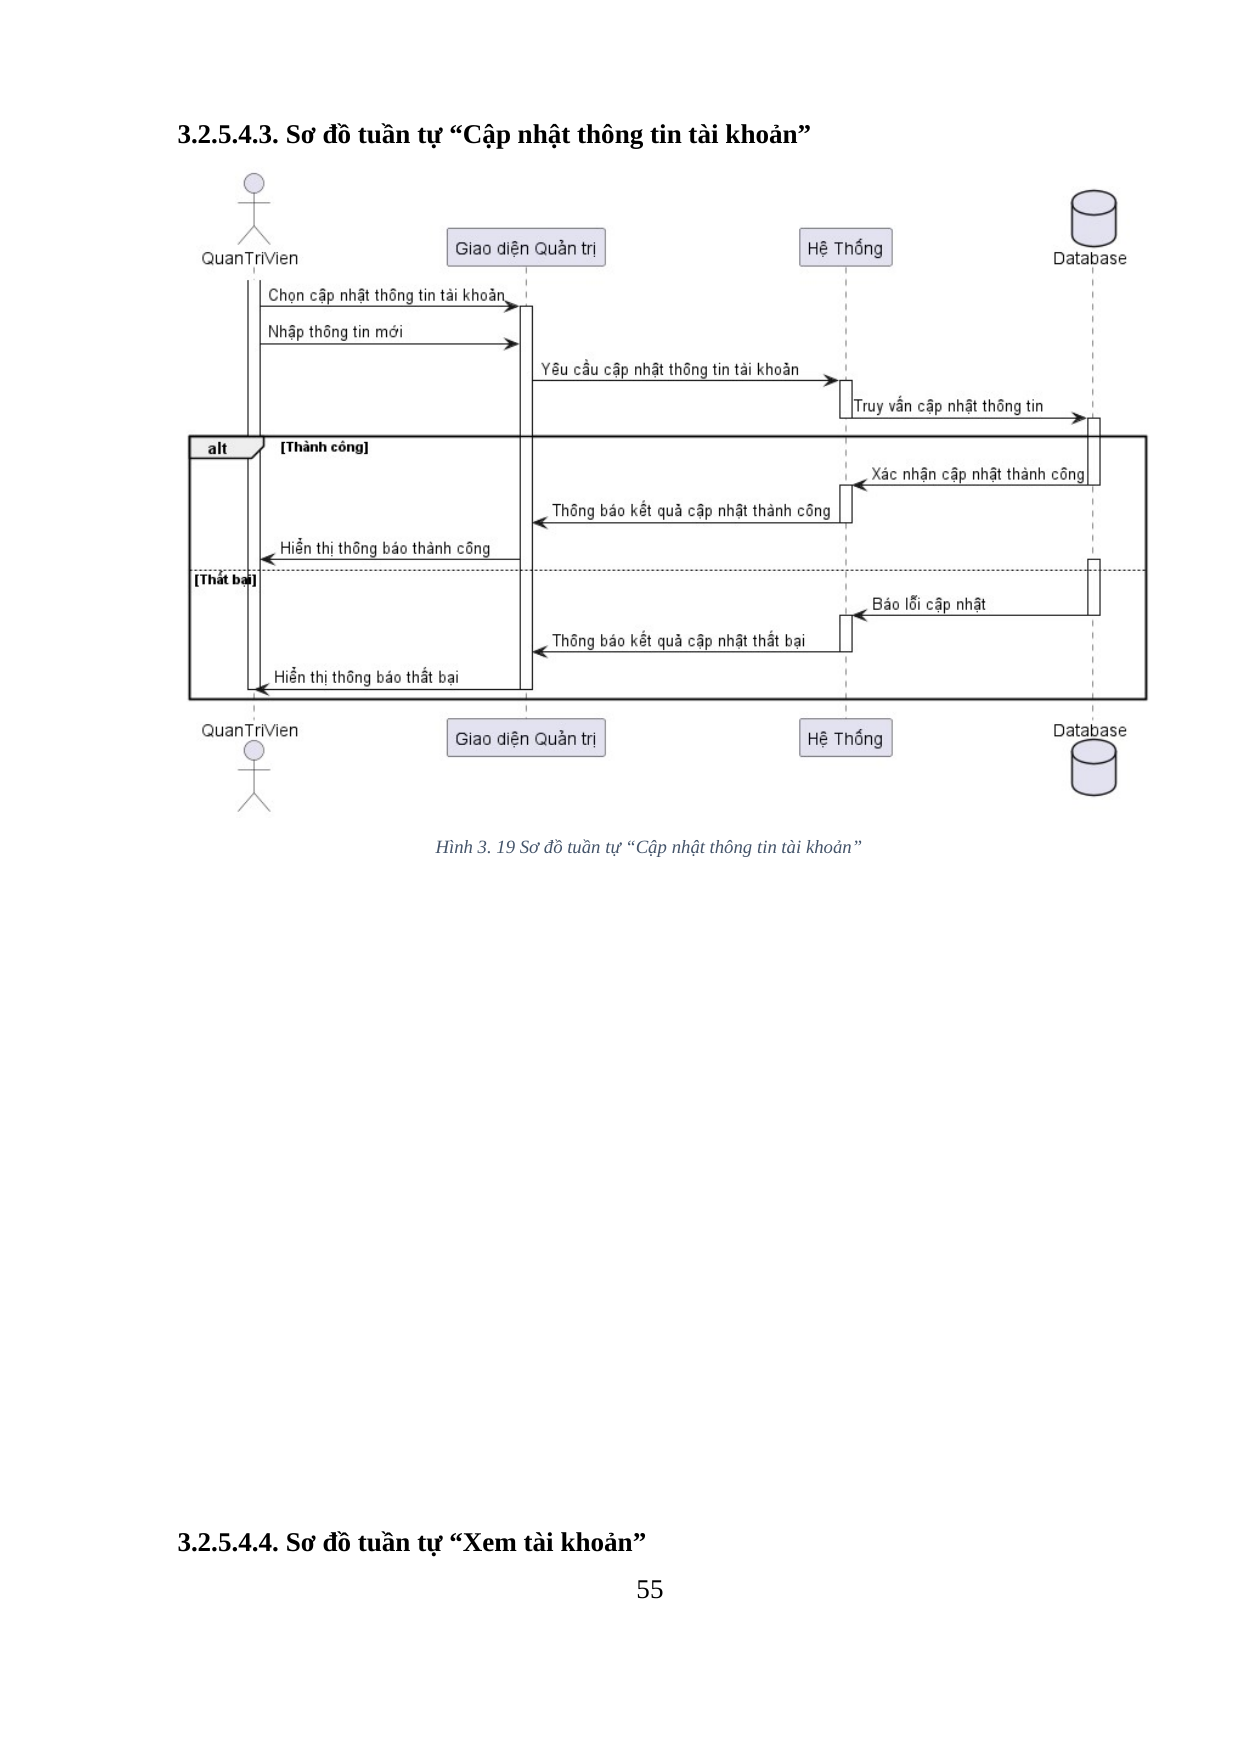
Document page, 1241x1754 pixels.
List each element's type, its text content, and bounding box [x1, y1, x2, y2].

picture [177, 167, 1153, 818]
text 3.2.5.4.4. Sơ đồ tuần tự “Xem tài khoản” [177, 1526, 1122, 1557]
text 3.2.5.4.3. Sơ đồ tuần tự “Cập nhật thông tin tài khoản” [177, 118, 1122, 149]
text Hình 3. 19 Sơ đồ tuần tự “Cập nhật thông tin tài khoản” [177, 836, 1122, 857]
